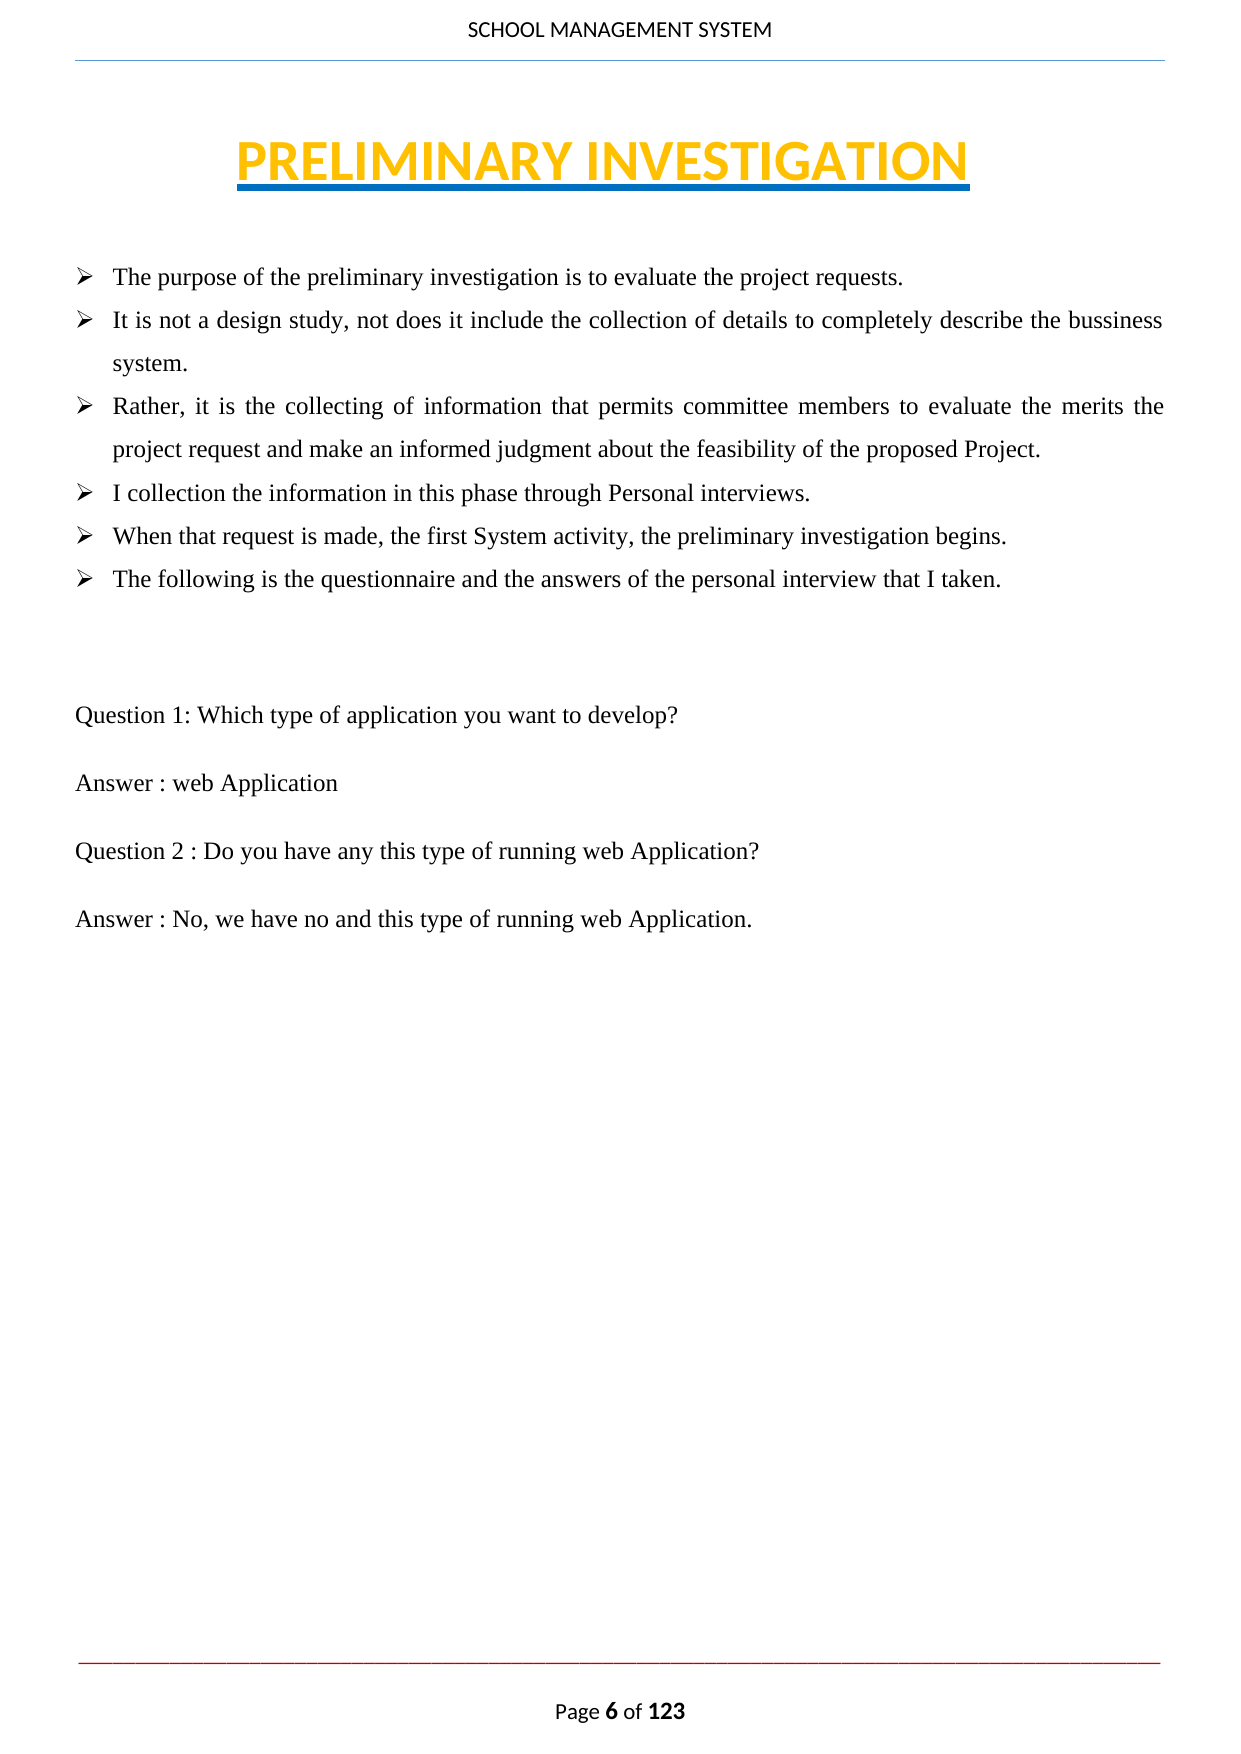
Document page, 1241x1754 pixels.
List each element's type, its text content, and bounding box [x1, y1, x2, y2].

text Answer : web Application [75, 768, 1165, 797]
list The following is the questionnaire and the answers of the personal interview that I taken. [75, 564, 1165, 593]
list I collection the information in this phase through Personal interviews. [75, 478, 1165, 506]
list It is not a design study, not does it include the collection of details to completely describe the bussiness system. [75, 305, 1165, 377]
list The purpose of the preliminary investigation is to evaluate the project requests. [75, 262, 1165, 291]
text Answer : No, we have no and this type of running web Application. [75, 904, 1165, 933]
list Rather, it is the collecting of information that permits committee members to evaluate the merits the project request and make an informed judgment about the feasibility of the proposed Project. [75, 391, 1165, 463]
text Question 2 : Do you have any this type of running web Application? [75, 836, 1165, 865]
text Question 1: Which type of application you want to develop? [75, 700, 1165, 729]
list When that request is made, the first System activity, the preliminary investigation begins. [75, 521, 1165, 549]
